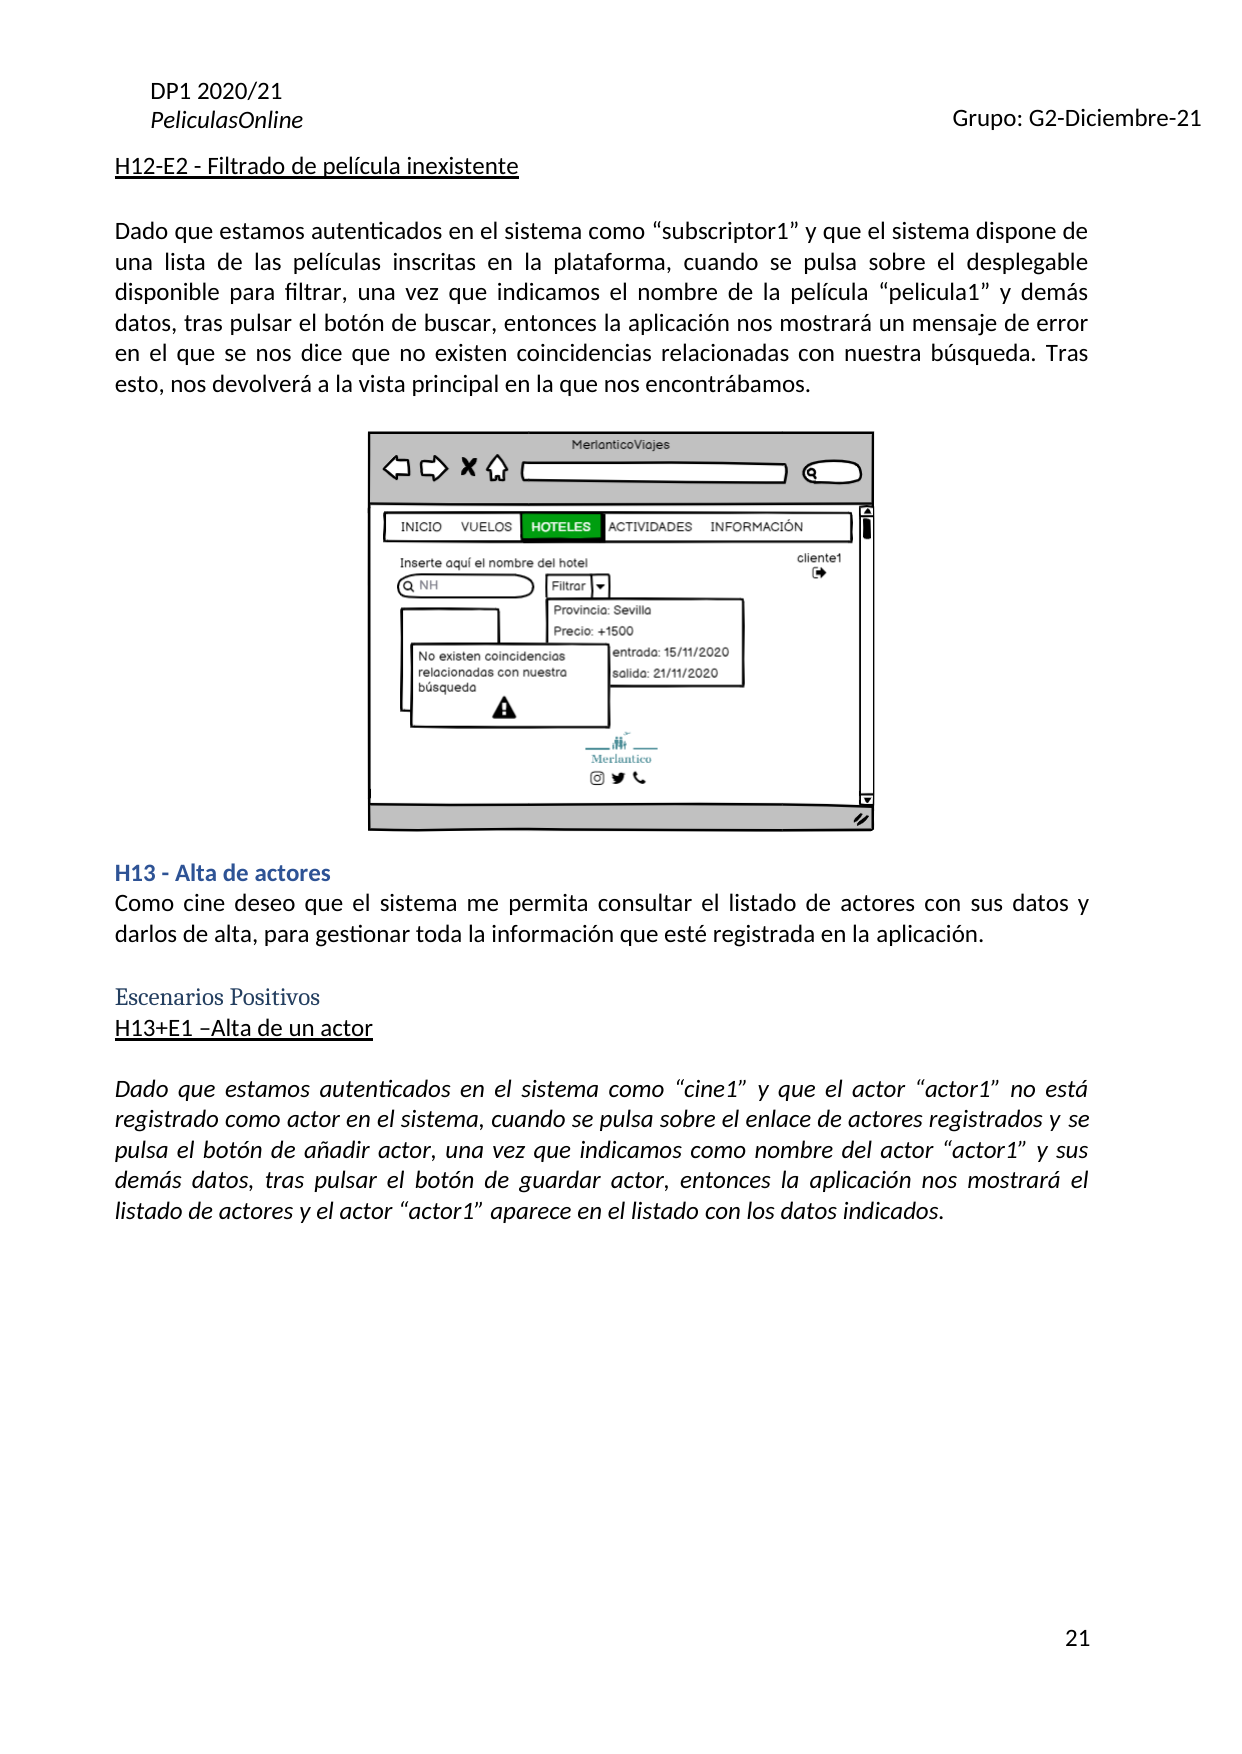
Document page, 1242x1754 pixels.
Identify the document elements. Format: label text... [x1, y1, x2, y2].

text Como cine deseo que el sistema me permita consultar el listado de actores con sus datos y darlos de alta, para gestionar toda la información que esté registrada en la aplicación. [114, 887, 1090, 948]
text Dado que estamos autenticados en el sistema como “subscriptor1” y que el sistema dispone de una lista de las películas inscritas en la plataforma, cuando se pulsa sobre el desplegable disponible para filtrar, una vez que indicamos el nombre de la película “pelicula1” y demás datos, tras pulsar el botón de buscar, entonces la aplicación nos mostrará un mensaje de error en el que se nos dice que no existen coincidencias relacionadas con nuestra búsqueda. Tras esto, nos devolverá a la vista principal en la que nos encontrábamos. [114, 215, 1090, 398]
picture [367, 431, 875, 832]
subtitle H13 - Alta de actores [63, 857, 1200, 887]
text H12-E2 - Filtrado de película inexistente [63, 150, 1200, 181]
text Dado que estamos autenticados en el sistema como “cine1” y que el actor “actor1” no está registrado como actor en el sistema, cuando se pulsa sobre el enlace de actores registrados y se pulsa el botón de añadir actor, una vez que indicamos como nombre del actor “actor1” y sus demás datos, tras pulsar el botón de guardar actor, entonces la aplicación nos mostrará el listado de actores y el actor “actor1” aparece en el listado con los datos indicados. [114, 1073, 1090, 1225]
subtitle Escenarios Positivos [39, 983, 1200, 1012]
text H13+E1 –Alta de un actor [114, 1012, 1200, 1042]
